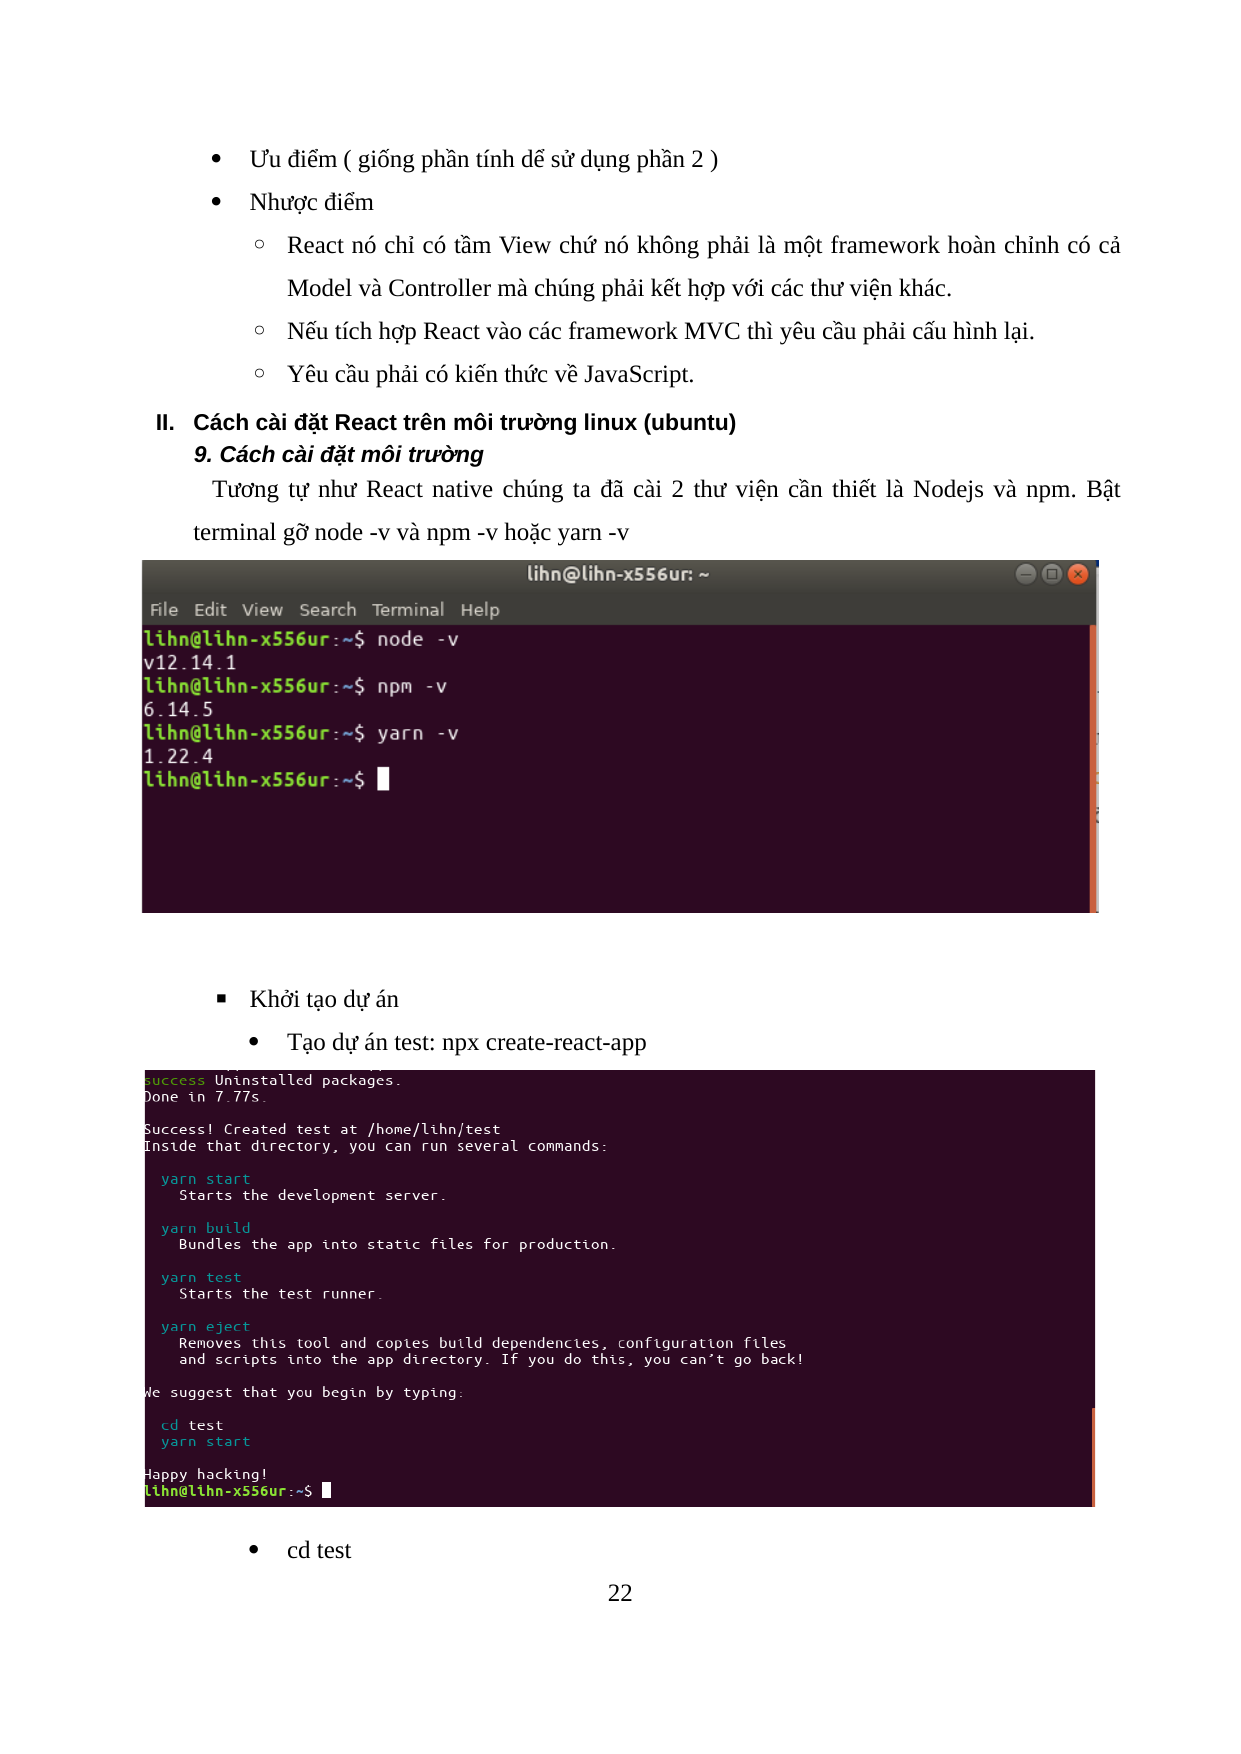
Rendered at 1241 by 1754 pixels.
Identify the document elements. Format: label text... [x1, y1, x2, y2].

text Tương tự như React native chúng ta đã cài 2 thư viện cần thiết là Nodejs và npm. Bật terminal gỡ node -v và npm -v hoặc yarn -v [193, 474, 1122, 546]
list Nếu tích hợp React vào các framework MVC thì yêu cầu phải cấu hình lại. [249, 316, 1122, 345]
list React nó chỉ có tầm View chứ nó không phải là một framework hoàn chỉnh có cả Model và Controller mà chúng phải kết hợp với các thư viện khác. [249, 230, 1122, 302]
picture [141, 560, 1099, 913]
list Nhược điểm [212, 187, 1122, 216]
list Tạo dự án test: npx create-react-app [249, 1027, 1122, 1056]
list Ưu điểm ( giống phần tính dể sử dụng phần 2 ) [212, 144, 1122, 172]
picture [144, 1070, 1096, 1507]
subtitle Cách cài đặt môi trường [156, 441, 1122, 468]
list Khởi tạo dự án [212, 984, 1122, 1013]
list Yêu cầu phải có kiến thức về JavaScript. [249, 359, 1122, 388]
subtitle II. Cách cài đặt React trên môi trường linux (ubuntu) [156, 409, 1122, 435]
